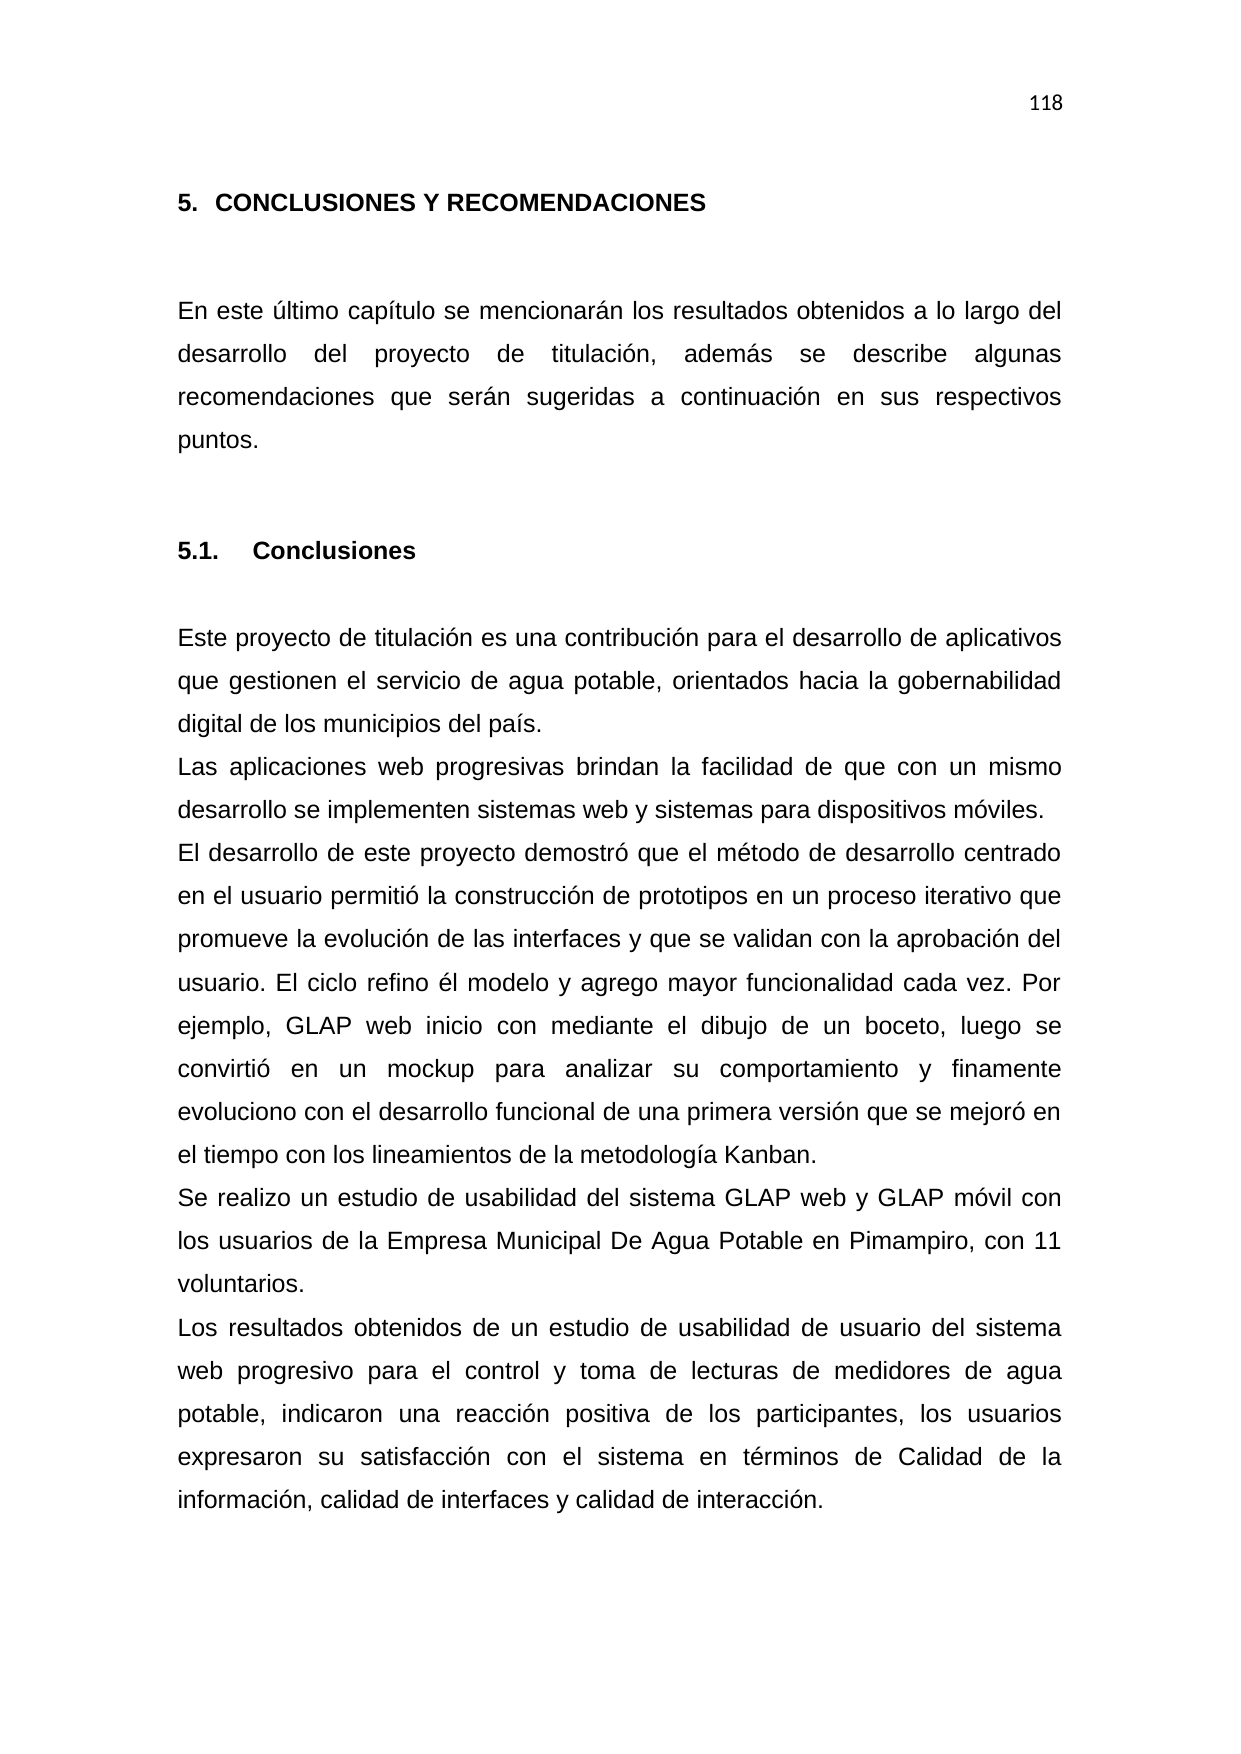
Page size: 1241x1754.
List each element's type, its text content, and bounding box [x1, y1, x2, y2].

subtitle Se realizo un estudio de usabilidad del sistema GLAP web y GLAP móvil con los usuarios de la Empresa Municipal De Agua Potable en Pimampiro, con 11 voluntarios. [177, 1183, 1063, 1298]
subtitle Las aplicaciones web progresivas brindan la facilidad de que con un mismo desarrollo se implementen sistemas web y sistemas para dispositivos móviles. [177, 752, 1063, 824]
subtitle Este proyecto de titulación es una contribución para el desarrollo de aplicativos que gestionen el servicio de agua potable, orientados hacia la gobernabilidad digital de los municipios del país. [177, 622, 1063, 737]
subtitle Conclusiones [177, 536, 1063, 565]
subtitle El desarrollo de este proyecto demostró que el método de desarrollo centrado en el usuario permitió la construcción de prototipos en un proceso iterativo que promueve la evolución de las interfaces y que se validan con la aprobación del usuario. El ciclo refino él modelo y agrego mayor funcionalidad cada vez. Por ejemplo, GLAP web inicio con mediante el dibujo de un boceto, luego se convirtió en un mockup para analizar su comportamiento y finamente evoluciono con el desarrollo funcional de una primera versión que se mejoró en el tiempo con los lineamientos de la metodología Kanban. [177, 838, 1063, 1169]
subtitle Los resultados obtenidos de un estudio de usabilidad de usuario del sistema web progresivo para el control y toma de lecturas de medidores de agua potable, indicaron una reacción positiva de los participantes, los usuarios expresaron su satisfacción con el sistema en términos de Calidad de la información, calidad de interfaces y calidad de interacción. [177, 1312, 1063, 1514]
subtitle En este último capítulo se mencionarán los resultados obtenidos a lo largo del desarrollo del proyecto de titulación, además se describe algunas recomendaciones que serán sugeridas a continuación en sus respectivos puntos. [177, 296, 1063, 454]
subtitle CONCLUSIONES Y RECOMENDACIONES [177, 188, 983, 217]
